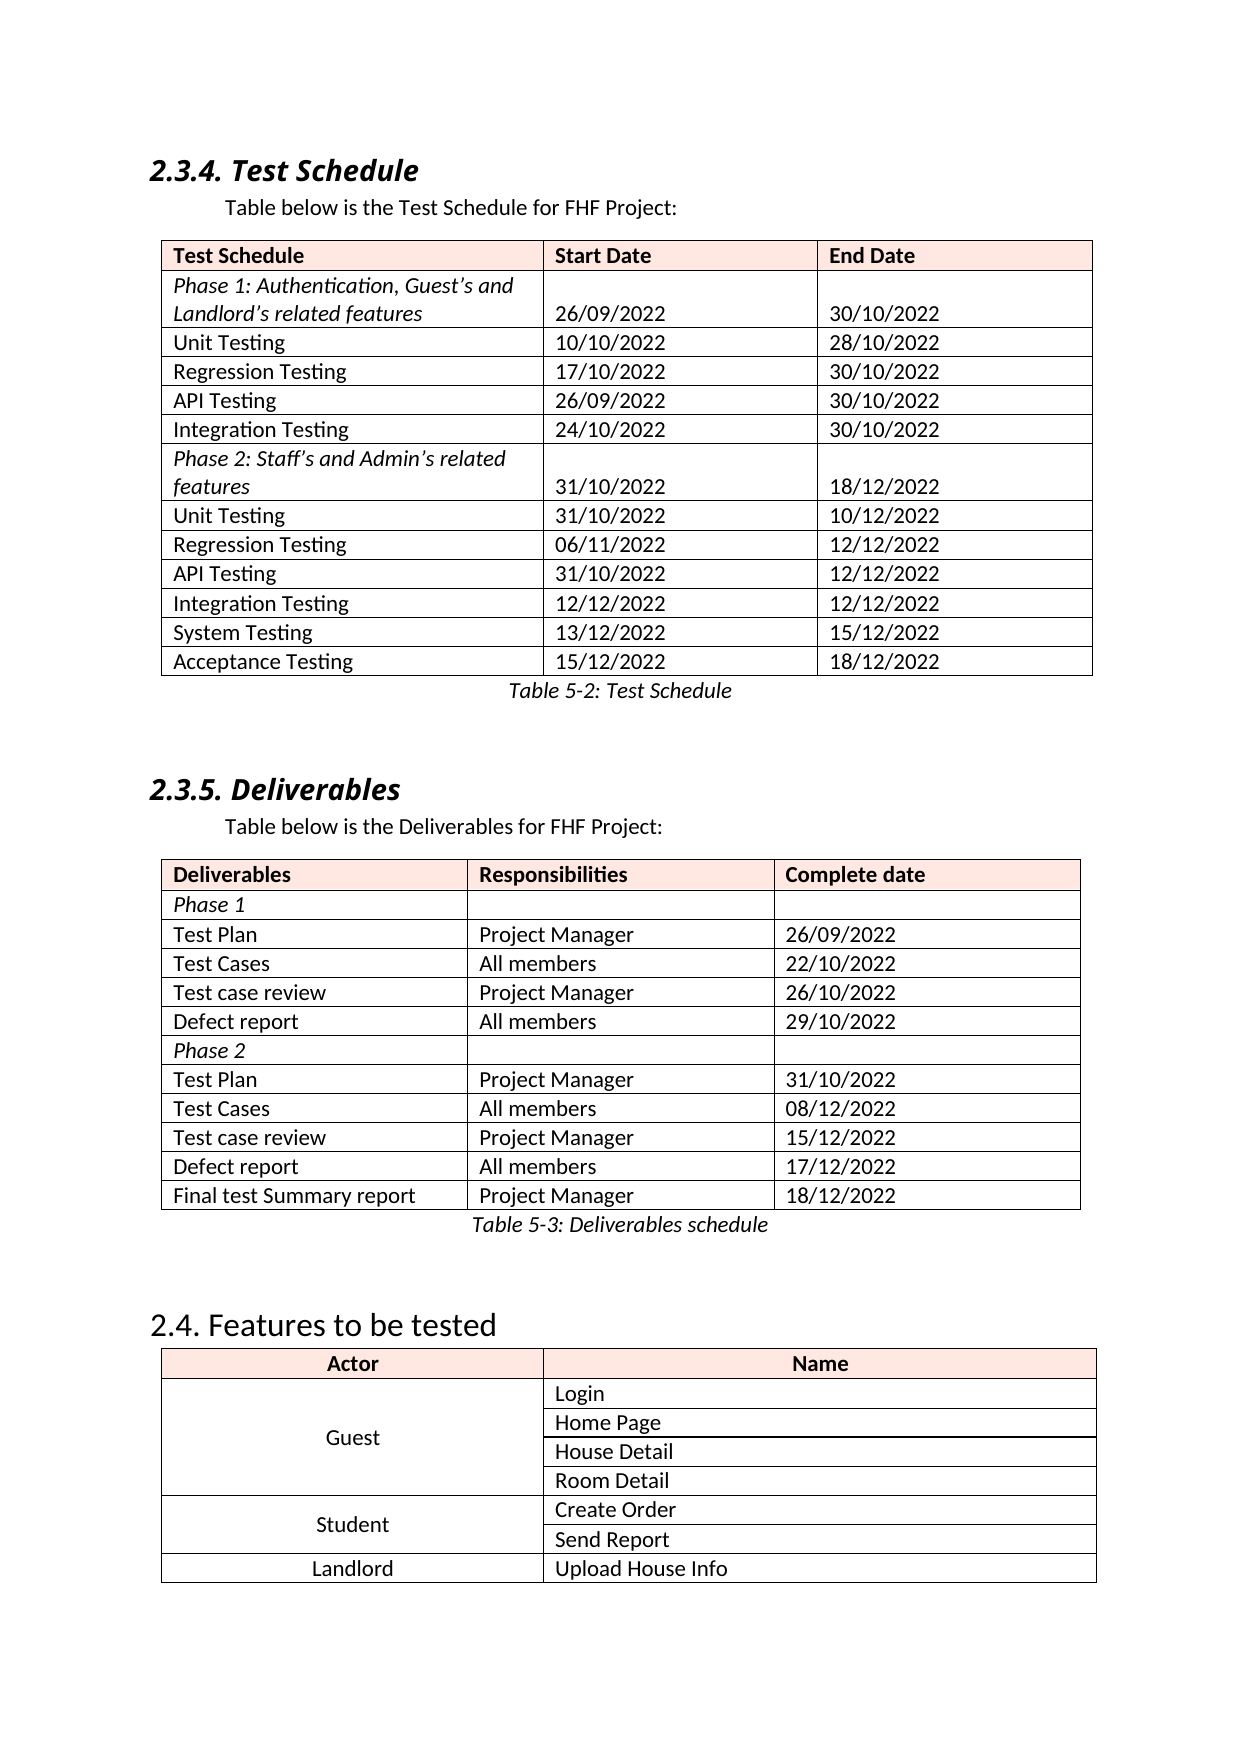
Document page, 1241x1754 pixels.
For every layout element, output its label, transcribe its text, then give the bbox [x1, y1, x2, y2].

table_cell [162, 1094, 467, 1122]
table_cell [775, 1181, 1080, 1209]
subtitle 2.3.4. Test Schedule [150, 150, 1093, 190]
subtitle 2.4. Features to be tested [150, 1304, 1093, 1345]
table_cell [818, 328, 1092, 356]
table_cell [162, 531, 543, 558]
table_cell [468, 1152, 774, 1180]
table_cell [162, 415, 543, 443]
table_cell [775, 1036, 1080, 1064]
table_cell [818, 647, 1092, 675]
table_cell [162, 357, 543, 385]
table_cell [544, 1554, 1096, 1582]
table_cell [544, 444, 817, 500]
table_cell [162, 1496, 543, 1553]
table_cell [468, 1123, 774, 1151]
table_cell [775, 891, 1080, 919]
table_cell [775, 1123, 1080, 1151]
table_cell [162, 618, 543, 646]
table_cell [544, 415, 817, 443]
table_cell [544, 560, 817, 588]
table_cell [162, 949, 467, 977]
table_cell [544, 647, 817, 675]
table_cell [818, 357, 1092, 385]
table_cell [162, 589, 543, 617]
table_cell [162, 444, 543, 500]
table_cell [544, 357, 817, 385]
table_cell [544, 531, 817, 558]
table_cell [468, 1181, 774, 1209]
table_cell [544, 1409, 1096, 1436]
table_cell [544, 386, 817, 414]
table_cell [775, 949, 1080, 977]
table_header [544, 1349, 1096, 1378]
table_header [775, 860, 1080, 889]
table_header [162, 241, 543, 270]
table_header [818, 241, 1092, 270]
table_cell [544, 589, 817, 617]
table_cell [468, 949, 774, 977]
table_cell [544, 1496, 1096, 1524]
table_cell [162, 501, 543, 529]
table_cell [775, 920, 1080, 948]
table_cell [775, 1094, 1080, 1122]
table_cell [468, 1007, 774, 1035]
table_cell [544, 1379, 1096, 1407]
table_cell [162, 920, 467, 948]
text Table below is the Deliverables for FHF Project: [150, 812, 1093, 840]
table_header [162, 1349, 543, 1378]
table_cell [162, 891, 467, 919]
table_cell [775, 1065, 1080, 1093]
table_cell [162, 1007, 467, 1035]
text Table 5-3: Deliverables schedule [150, 1210, 1093, 1238]
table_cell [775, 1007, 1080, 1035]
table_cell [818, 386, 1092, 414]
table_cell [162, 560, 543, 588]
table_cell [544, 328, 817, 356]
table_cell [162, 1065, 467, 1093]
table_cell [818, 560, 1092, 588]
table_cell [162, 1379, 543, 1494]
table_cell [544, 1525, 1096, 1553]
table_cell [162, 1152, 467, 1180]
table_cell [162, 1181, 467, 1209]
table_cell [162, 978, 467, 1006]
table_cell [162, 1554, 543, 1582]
text Table below is the Test Schedule for FHF Project: [150, 193, 1093, 221]
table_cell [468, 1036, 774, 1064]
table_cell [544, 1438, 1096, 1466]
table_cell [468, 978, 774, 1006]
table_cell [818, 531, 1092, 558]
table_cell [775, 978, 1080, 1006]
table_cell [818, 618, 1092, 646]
subtitle 2.3.5. Deliverables [150, 769, 1093, 809]
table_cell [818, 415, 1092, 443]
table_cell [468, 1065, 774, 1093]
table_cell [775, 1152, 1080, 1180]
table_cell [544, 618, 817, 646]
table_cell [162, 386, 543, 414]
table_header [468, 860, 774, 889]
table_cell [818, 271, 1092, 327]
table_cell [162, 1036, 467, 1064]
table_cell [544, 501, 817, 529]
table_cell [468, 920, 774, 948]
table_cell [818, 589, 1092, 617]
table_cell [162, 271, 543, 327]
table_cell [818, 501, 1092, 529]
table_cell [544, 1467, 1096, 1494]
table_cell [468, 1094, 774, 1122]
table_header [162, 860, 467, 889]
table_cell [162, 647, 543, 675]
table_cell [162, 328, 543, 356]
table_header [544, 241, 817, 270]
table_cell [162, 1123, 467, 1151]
text Table 5-2: Test Schedule [150, 676, 1093, 704]
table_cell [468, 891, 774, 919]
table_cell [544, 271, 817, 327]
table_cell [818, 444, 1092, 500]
